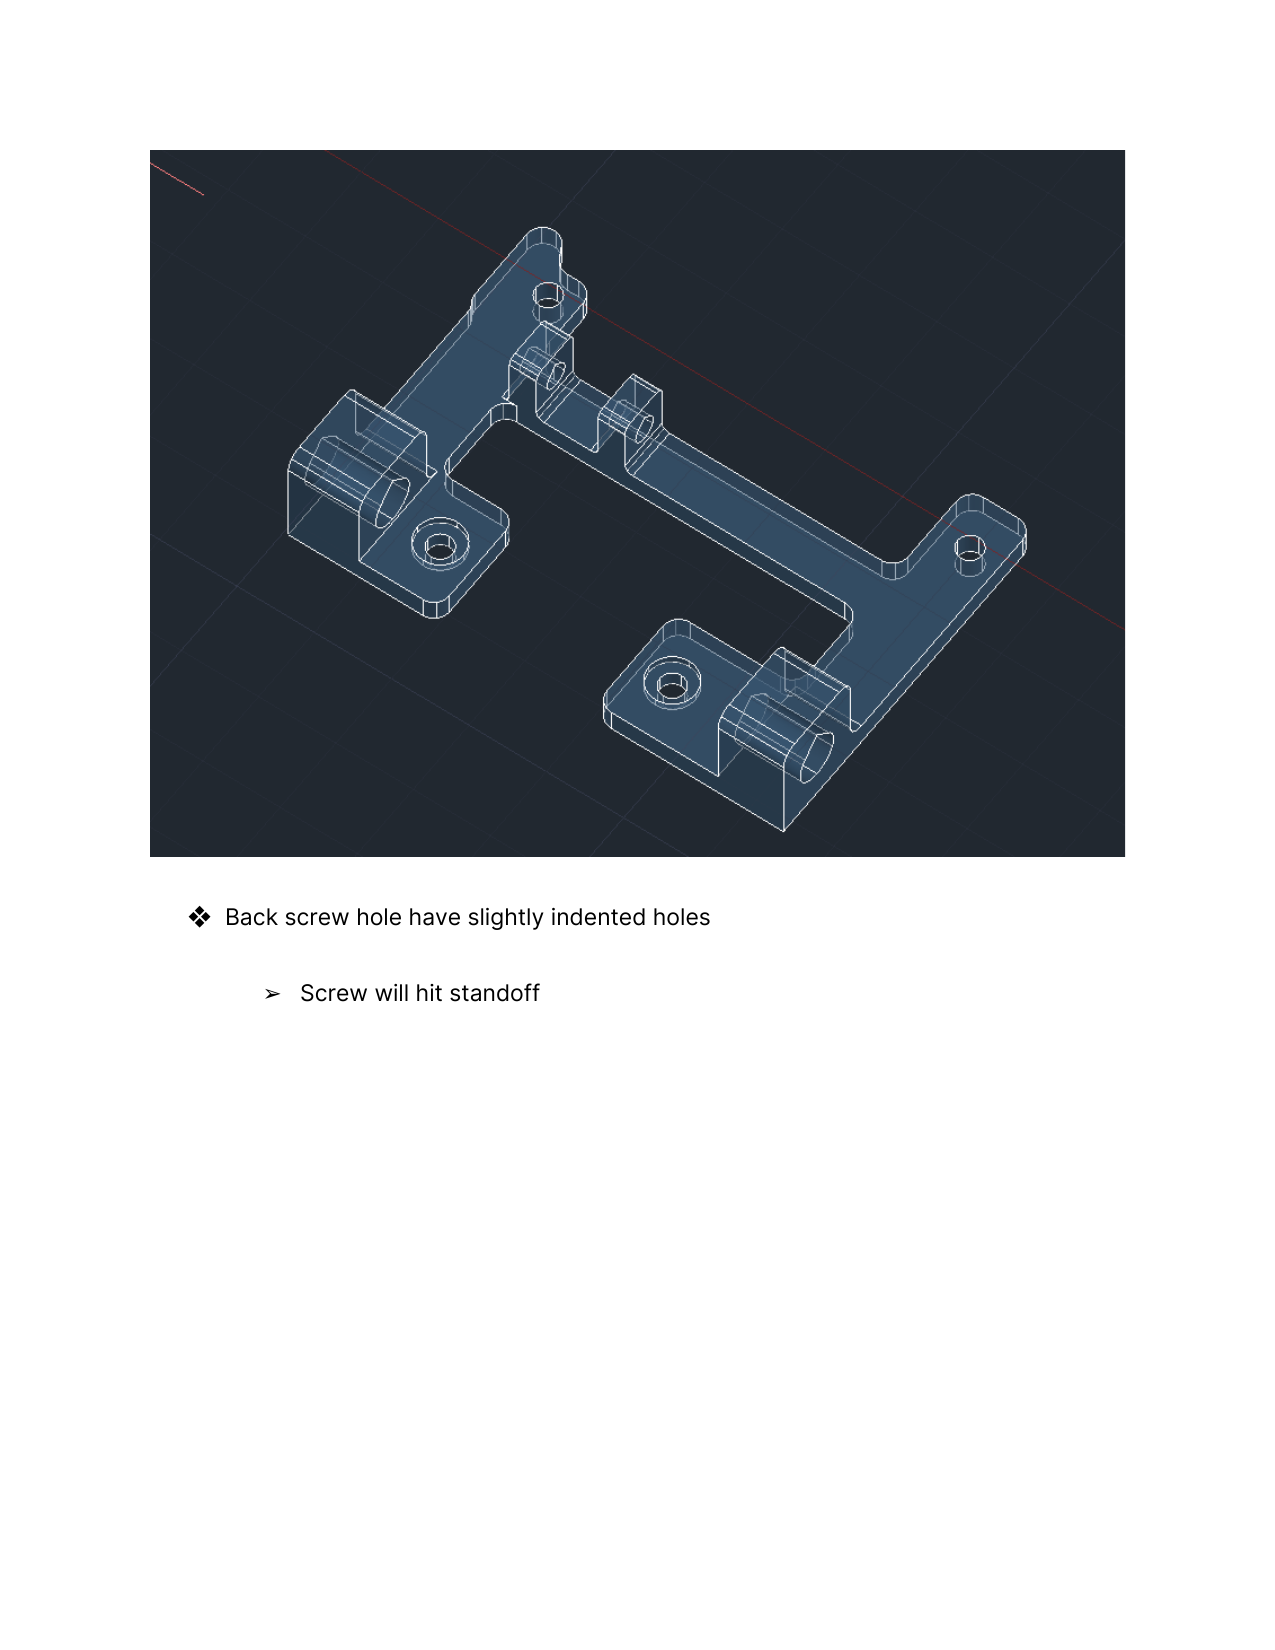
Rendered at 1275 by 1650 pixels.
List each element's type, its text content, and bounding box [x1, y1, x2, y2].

list Back screw hole have slightly indented holes [187, 903, 1125, 931]
list Screw will hit standoff [262, 980, 1125, 1007]
picture [150, 150, 1125, 857]
